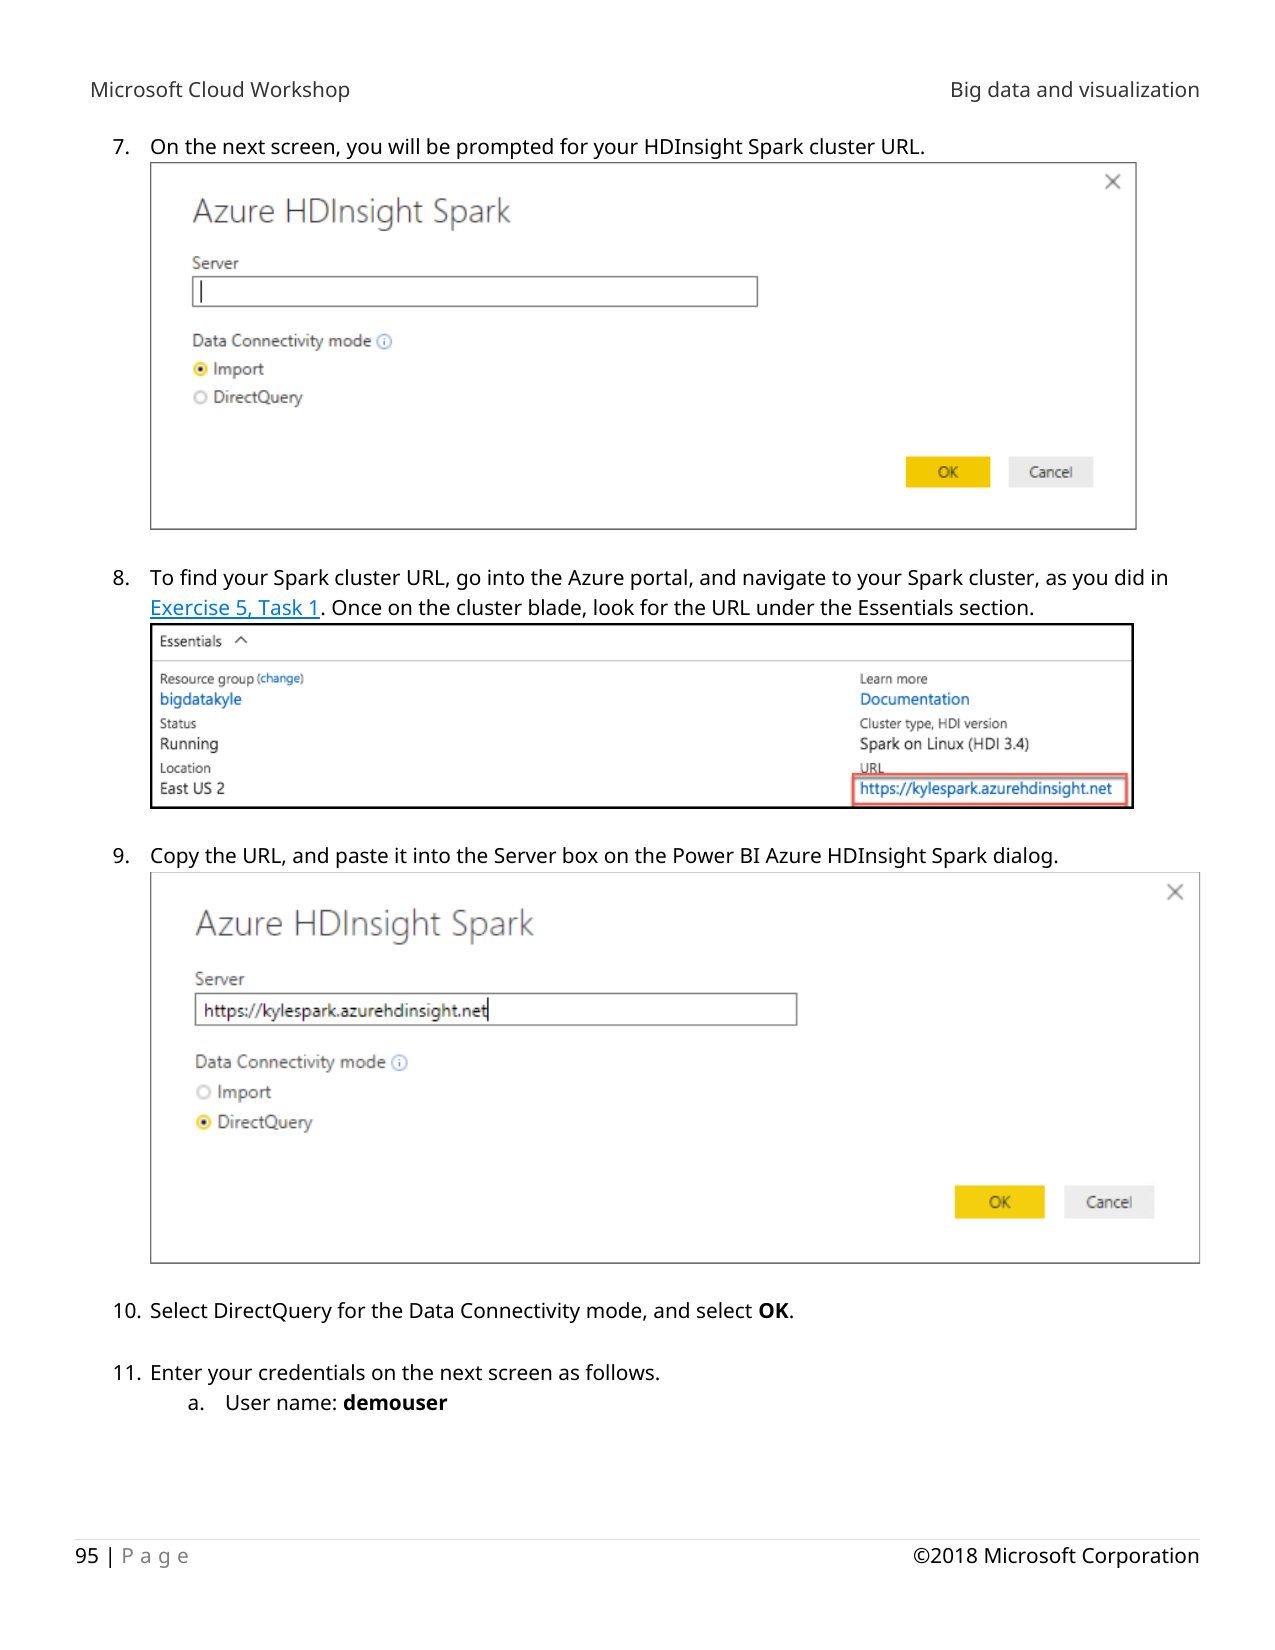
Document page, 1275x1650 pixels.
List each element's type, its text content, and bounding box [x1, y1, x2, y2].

picture [150, 162, 1137, 530]
picture [150, 623, 1134, 809]
picture [150, 872, 1200, 1264]
list Select DirectQuery for the Data Connectivity mode, and select OK. [112, 1296, 1200, 1325]
list Enter your credentials on the next screen as follows. [112, 1358, 1200, 1386]
list User name: demouser [187, 1388, 1200, 1417]
